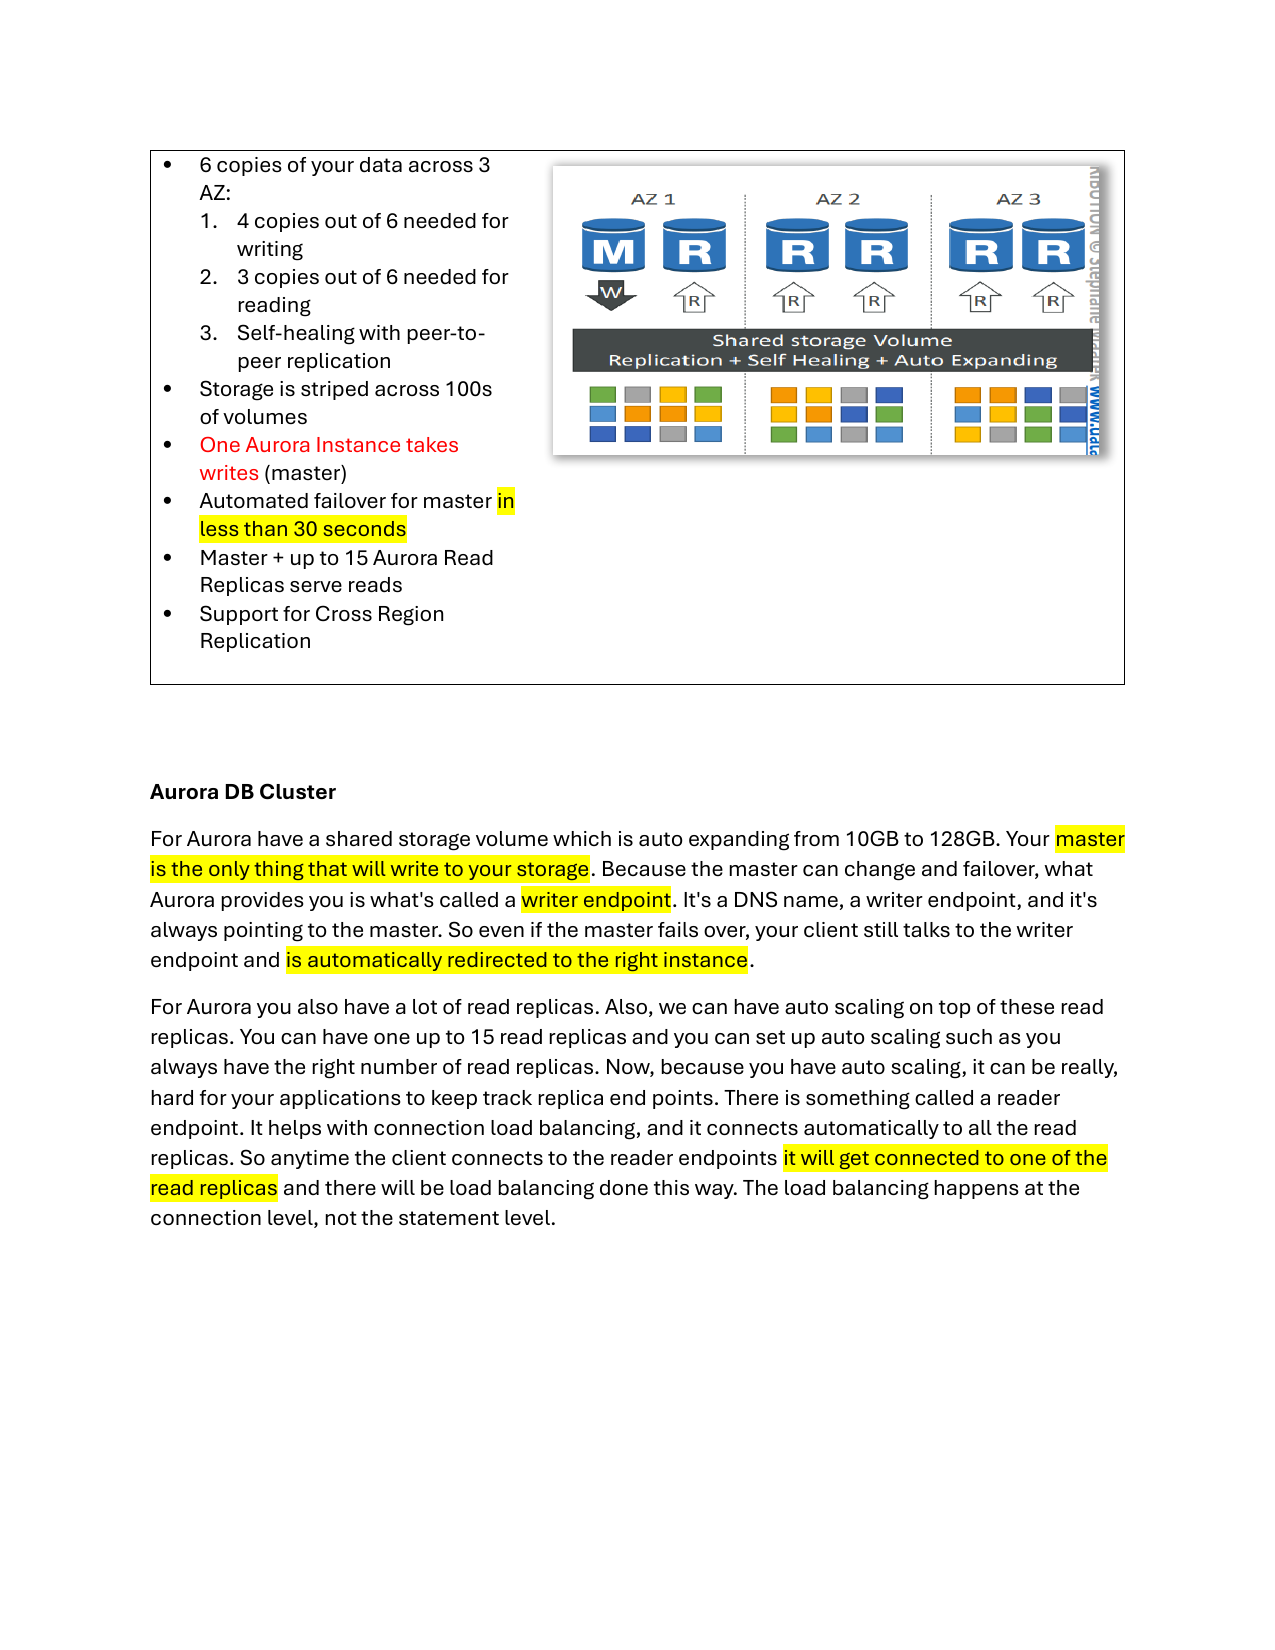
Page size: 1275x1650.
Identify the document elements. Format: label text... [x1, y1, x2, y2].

text For Aurora have a shared storage volume which is auto expanding from 10GB to 128GB. Your master is the only thing that will write to your storage. Because the master can change and failover, what Aurora provides you is what's called a writer endpoint. It's a DNS name, a writer endpoint, and it's always pointing to the master. So even if the master fails over, your client still talks to the writer endpoint and is automatically redirected to the right instance. [150, 825, 1125, 974]
table_header [527, 151, 1124, 683]
text Aurora DB Cluster [150, 778, 1125, 806]
picture [553, 166, 1099, 455]
text For Aurora you also have a lot of read replicas. Also, we can have auto scaling on top of these read replicas. You can have one up to 15 read replicas and you can set up auto scaling such as you always have the right number of read replicas. Now, because you have auto scaling, it can be really, hard for your applications to keep track replica end points. There is something called a reader endpoint. It helps with connection load balancing, and it connects automatically to all the read replicas. So anytime the client connects to the reader endpoints it will get connected to one of the read replicas and there will be load balancing done this way. The load balancing happens at the connection level, not the statement level. [150, 993, 1125, 1232]
table_header 6 copies of your data across 3 AZ: 4 copies out of 6 needed for writing 3 copies out of 6 needed for reading Self-healing with peer-to-peer replication Storage is striped across 100s of volumes One Aurora Instance takes writes (master) Automated failover for master in less than 30 seconds Master + up to 15 Aurora Read Replicas serve reads Support for Cross Region Replication [151, 151, 527, 683]
